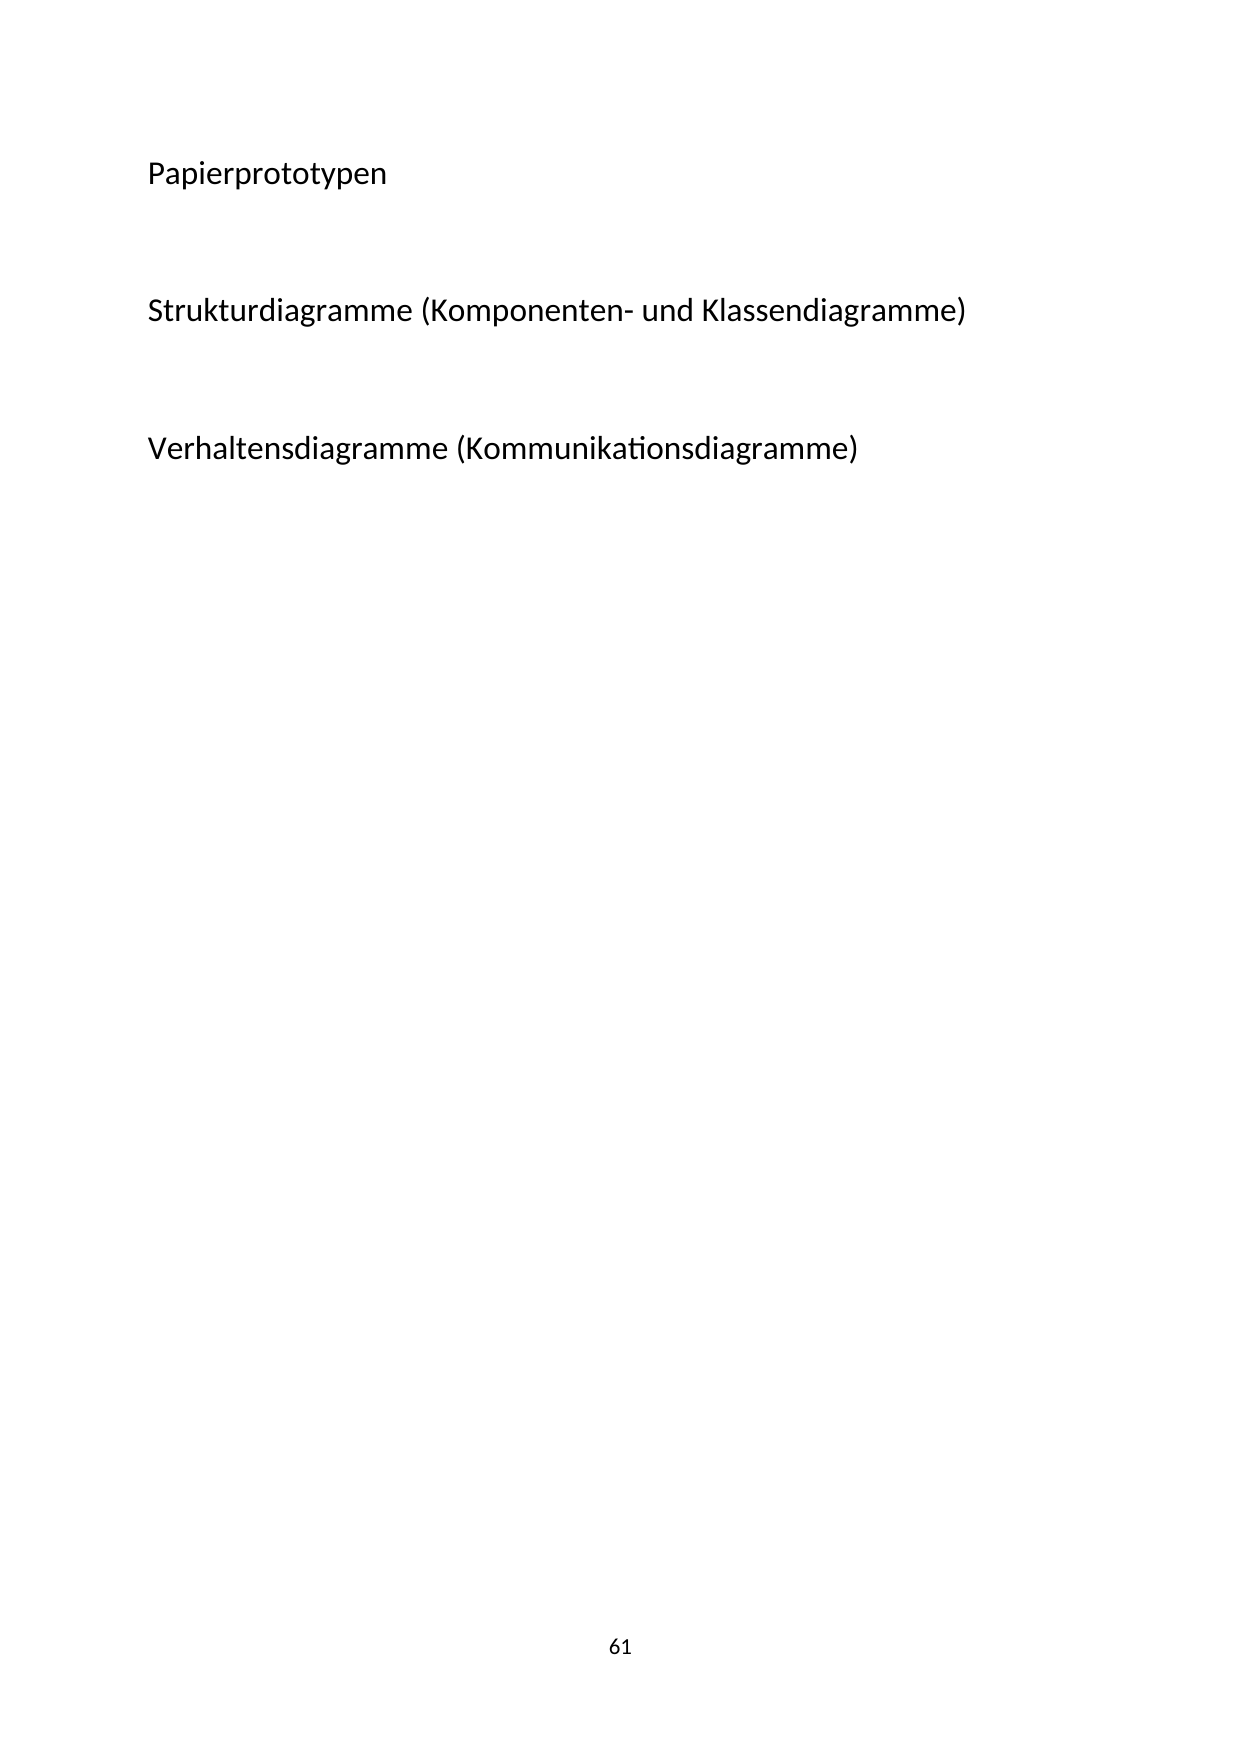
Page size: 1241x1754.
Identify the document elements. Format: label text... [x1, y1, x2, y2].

subtitle Strukturdiagramme (Komponenten- und Klassendiagramme) [148, 289, 1093, 330]
text Papierprototypen [148, 152, 1093, 192]
subtitle Verhaltensdiagramme (Kommunikationsdiagramme) [148, 427, 1093, 468]
